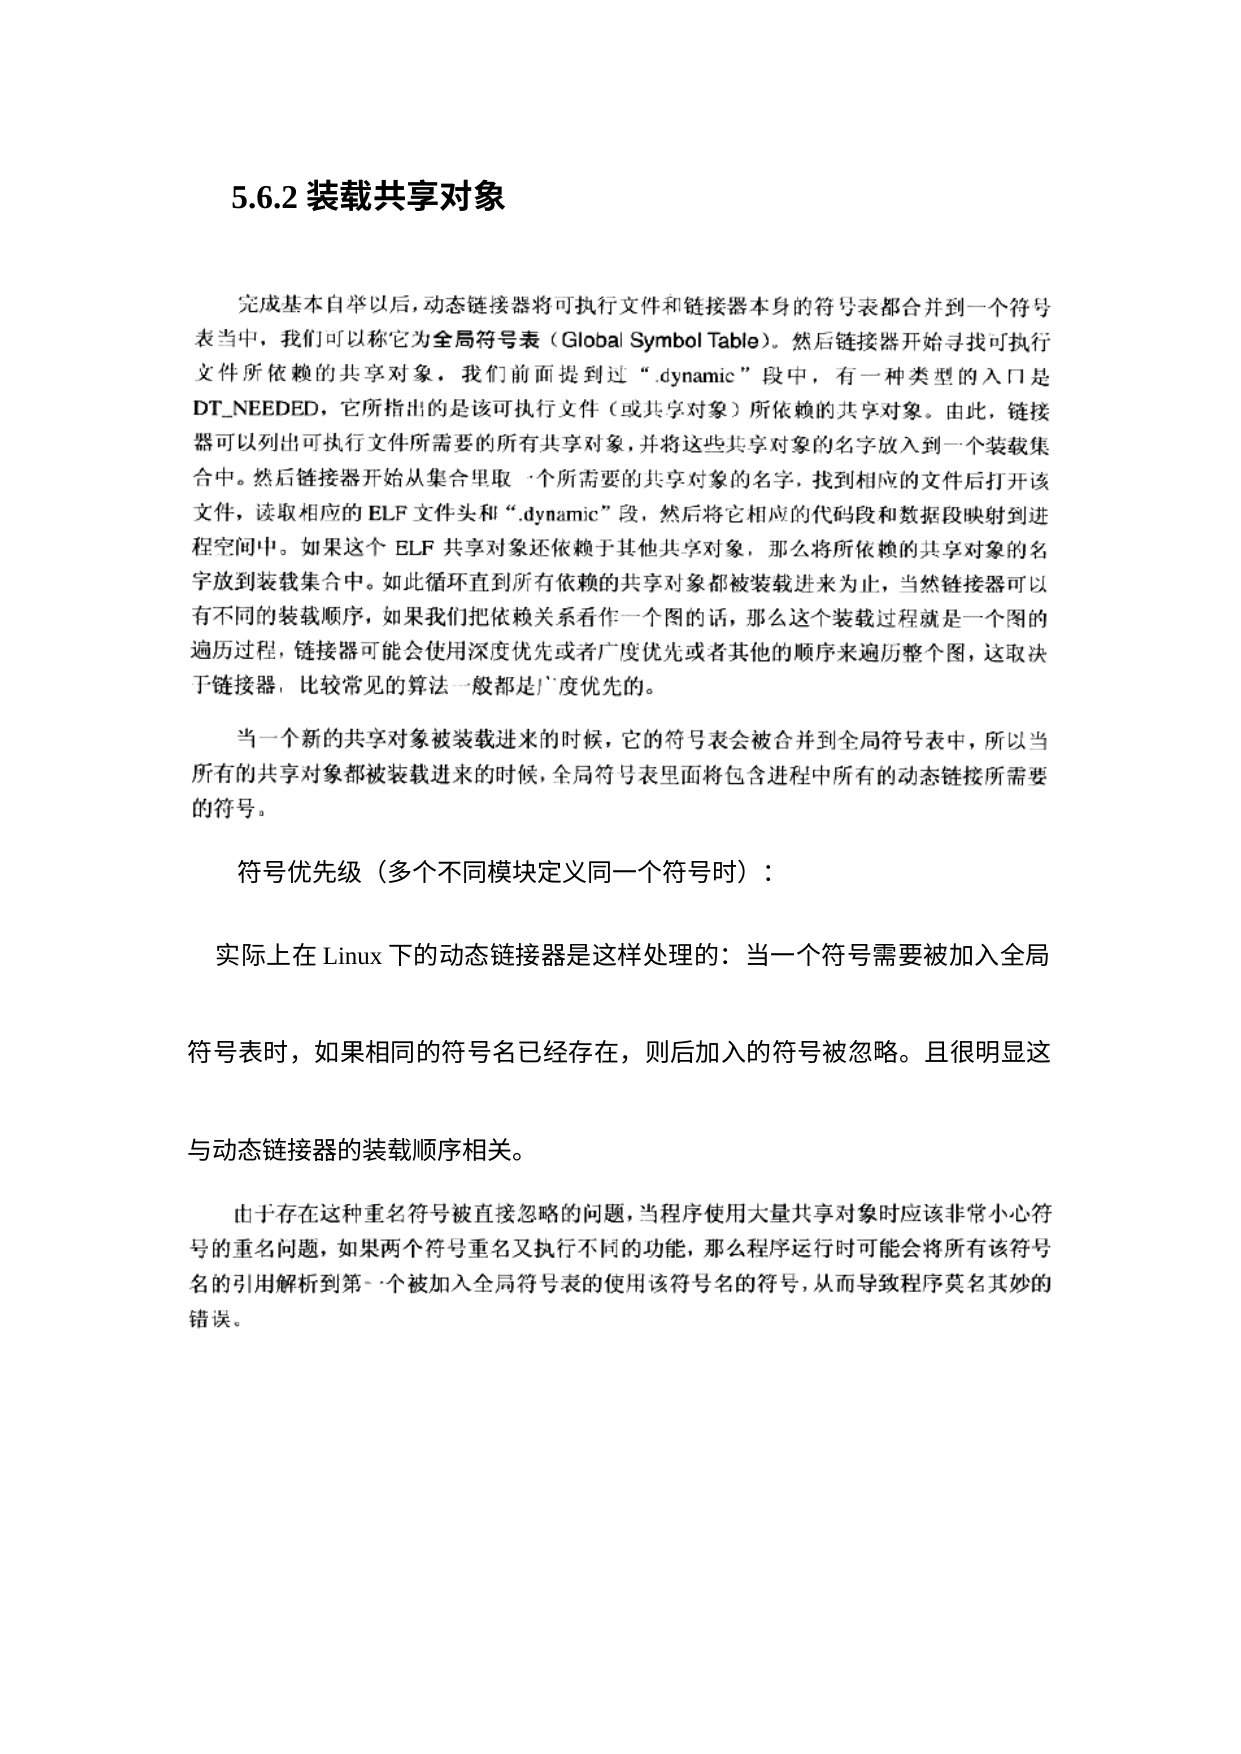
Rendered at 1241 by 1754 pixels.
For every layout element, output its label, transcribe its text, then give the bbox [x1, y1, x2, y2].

picture [187, 1199, 1053, 1330]
text 符号优先级（多个不同模块定义同一个符号时）： [187, 838, 1053, 903]
text 实际上在Linux下的动态链接器是这样处理的：当一个符号需要被加入全局符号表时，如果相同的符号名已经存在，则后加入的符号被忽略。且很明显这与动态链接器的装载顺序相关。 [187, 921, 1053, 1181]
picture [187, 726, 1053, 824]
subtitle 5.6.2 装载共享对象 [212, 162, 1028, 227]
picture [187, 289, 1053, 698]
